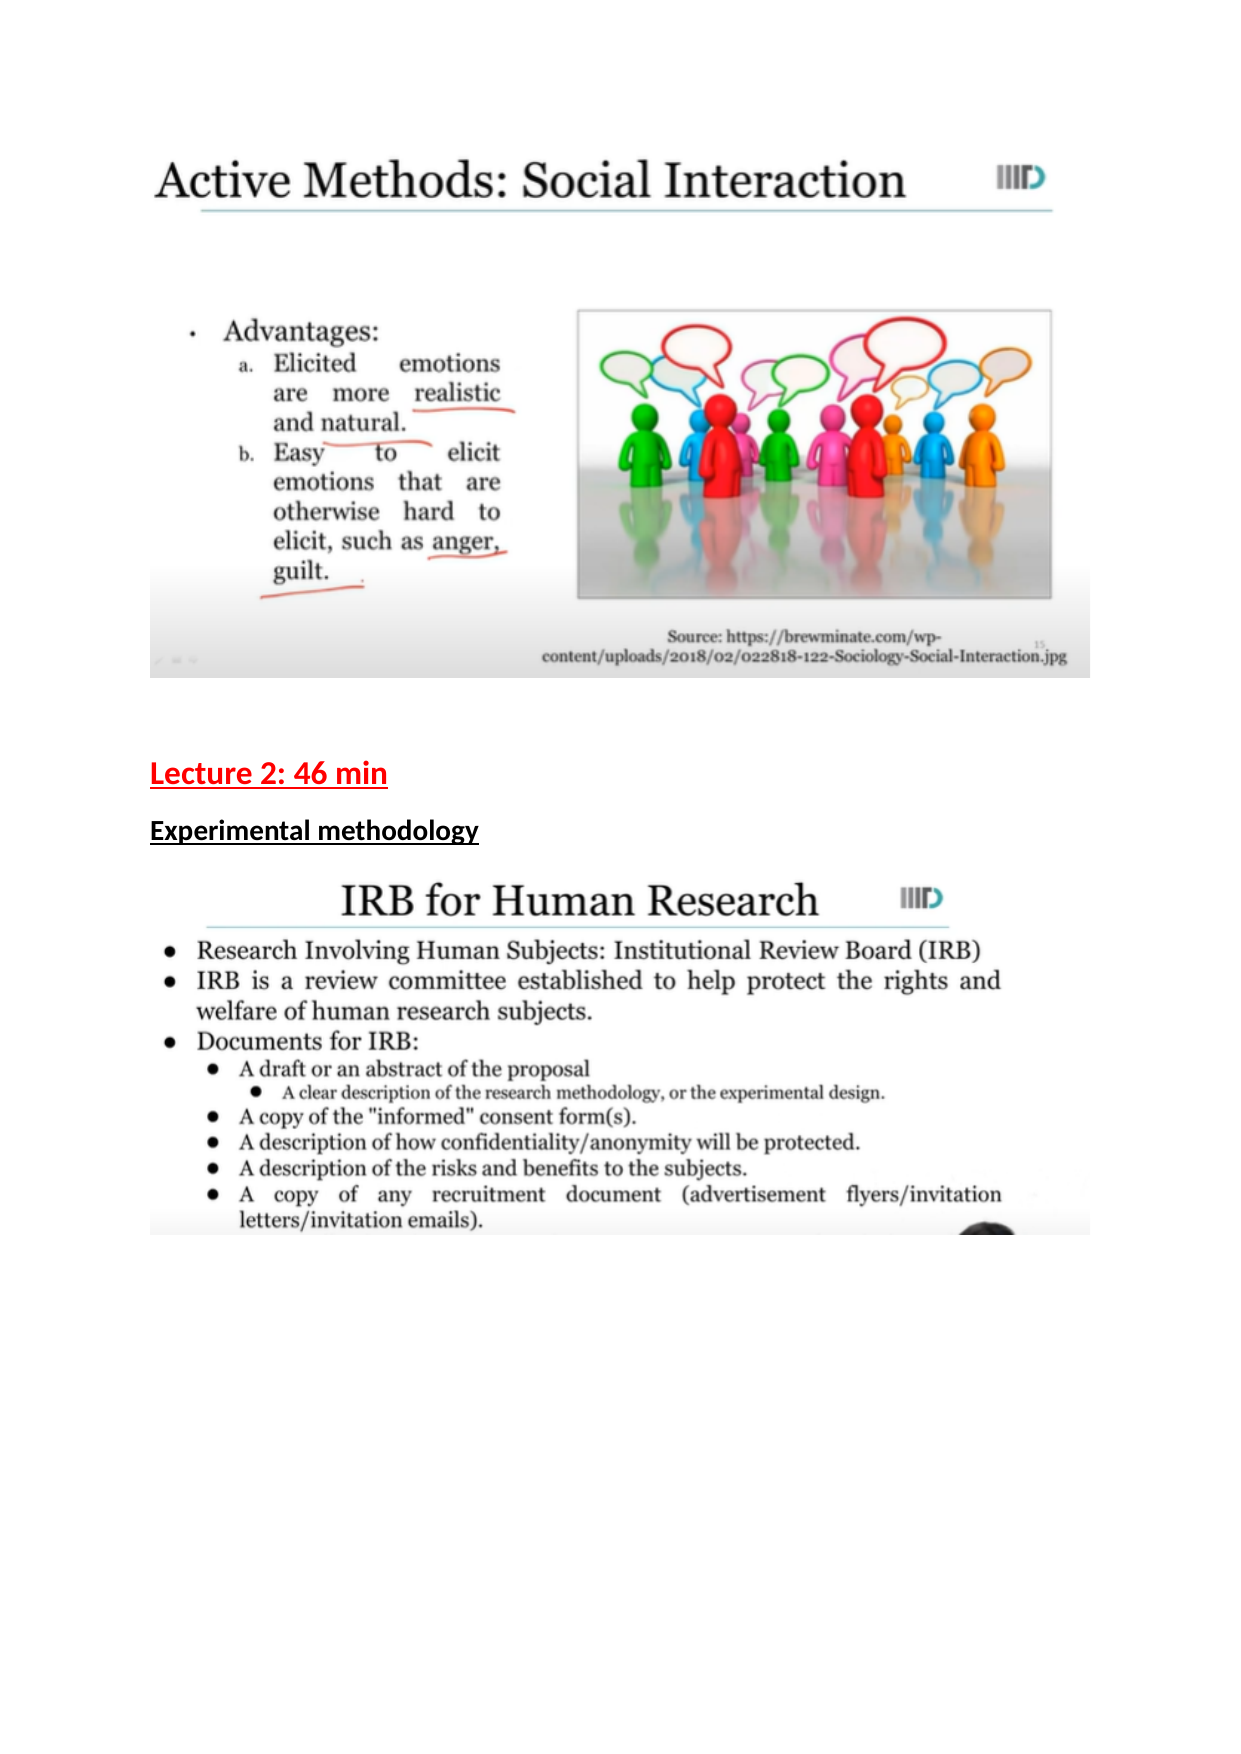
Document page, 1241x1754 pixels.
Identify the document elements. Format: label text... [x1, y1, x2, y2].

picture [150, 150, 1091, 678]
picture [150, 867, 1091, 1235]
text Lecture 2: 46 min [150, 752, 1090, 793]
text Experimental methodology [150, 812, 1090, 848]
